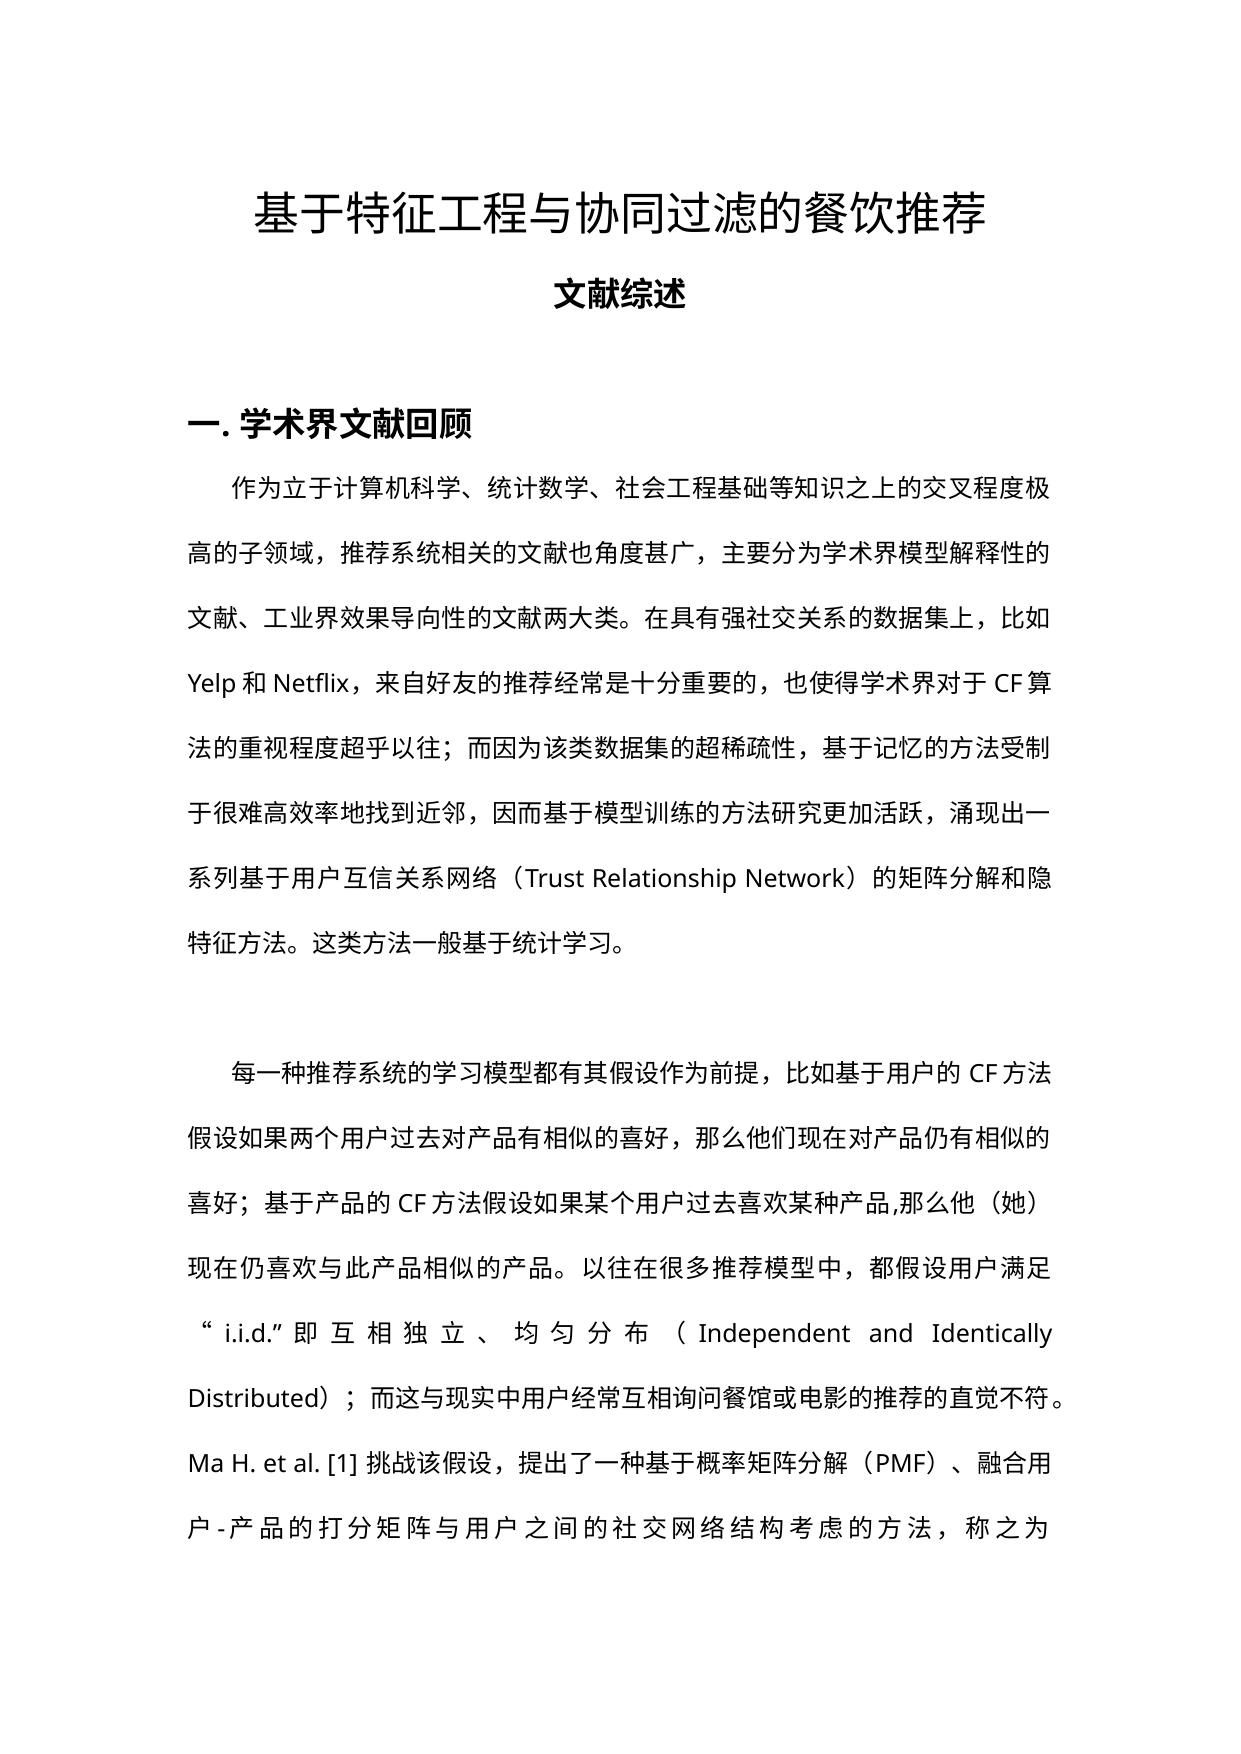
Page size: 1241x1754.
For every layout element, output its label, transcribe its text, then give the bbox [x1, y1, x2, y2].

text 基于特征工程与协同过滤的餐饮推荐 [187, 162, 1053, 259]
text 文献综述 [187, 259, 1053, 324]
text 作为立于计算机科学、统计数学、社会工程基础等知识之上的交叉程度极高的子领域，推荐系统相关的文献也角度甚广，主要分为学术界模型解释性的文献、工业界效果导向性的文献两大类。在具有强社交关系的数据集上，比如Yelp和Netflix，来自好友的推荐经常是十分重要的，也使得学术界对于CF算法的重视程度超乎以往；而因为该类数据集的超稀疏性，基于记忆的方法受制于很难高效率地找到近邻，因而基于模型训练的方法研究更加活跃，涌现出一系列基于用户互信关系网络（Trust Relationship Network）的矩阵分解和隐特征方法。这类方法一般基于统计学习。 [187, 454, 1053, 974]
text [187, 1039, 1053, 1559]
text 一. 学术界文献回顾 [187, 389, 1053, 454]
